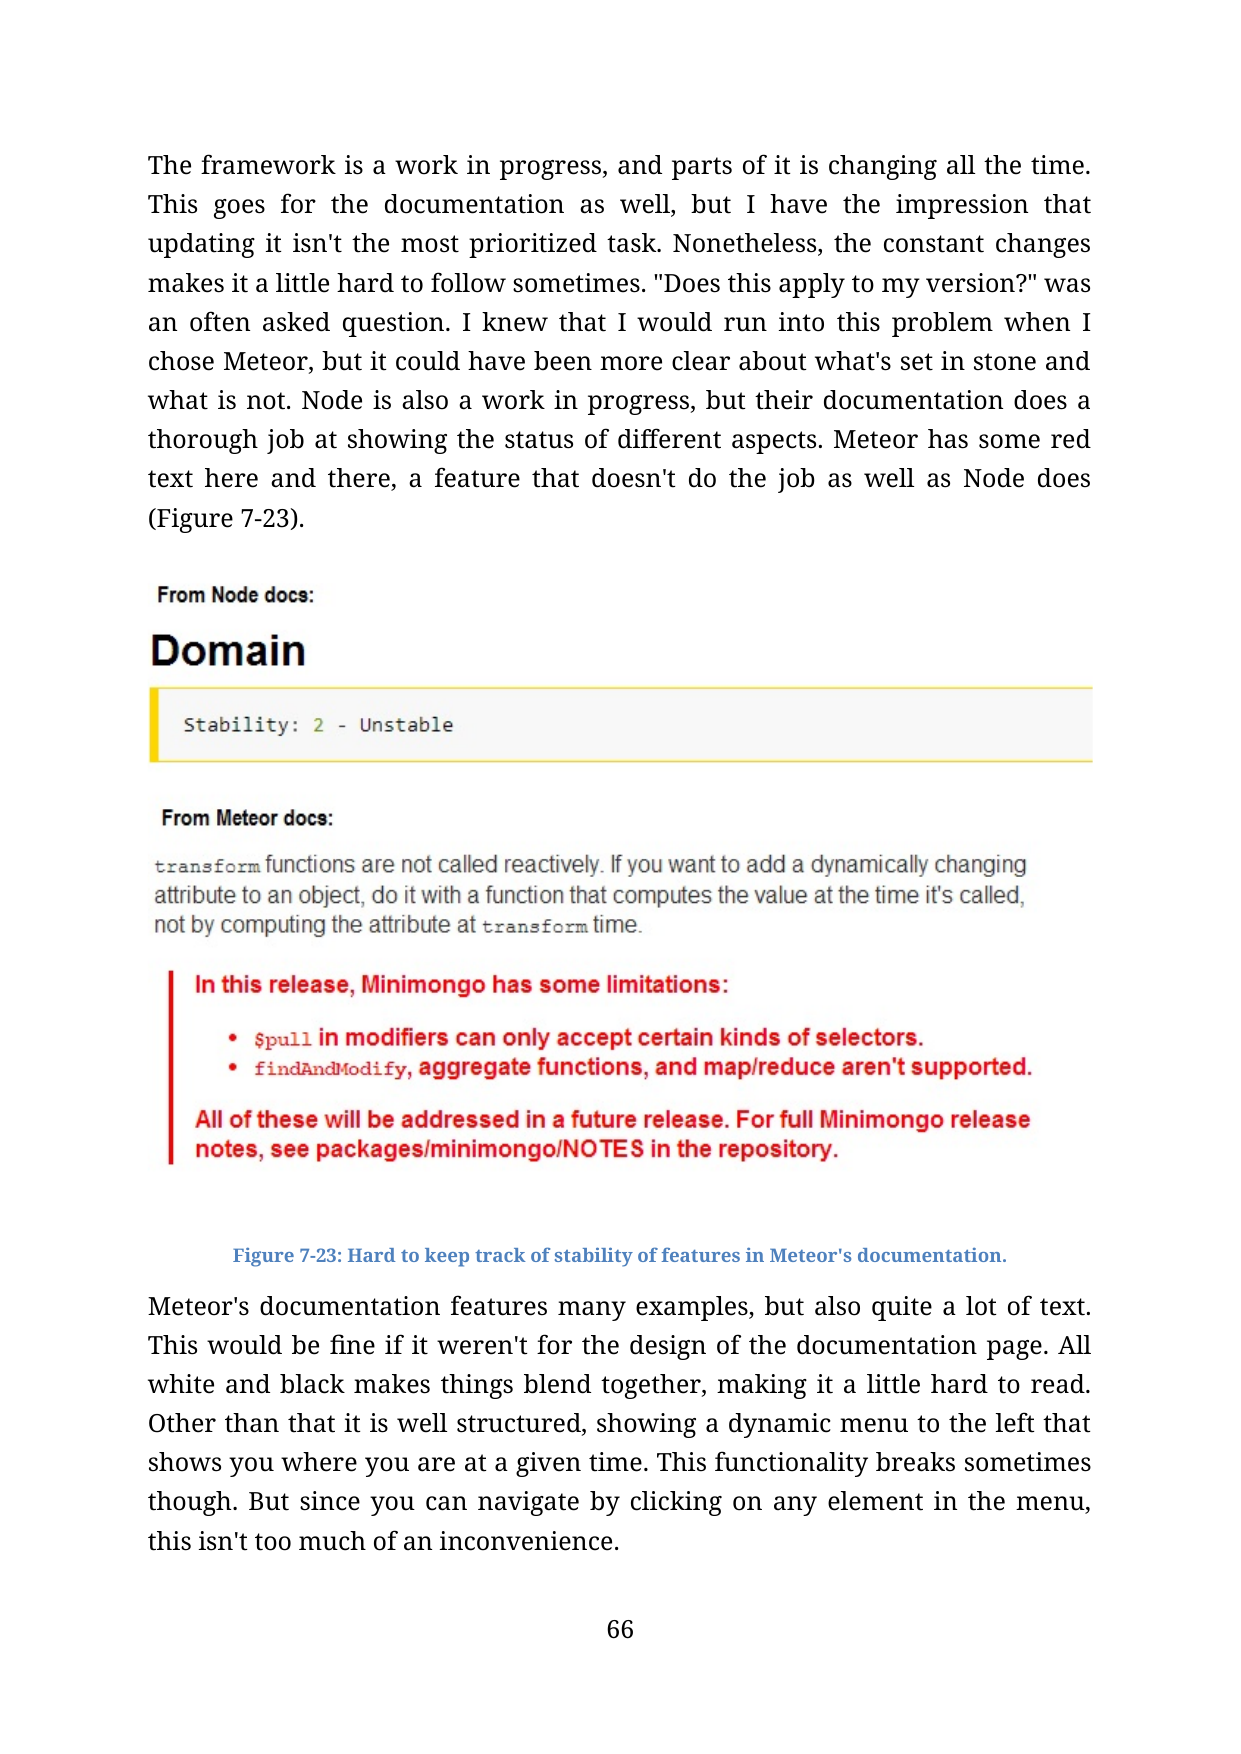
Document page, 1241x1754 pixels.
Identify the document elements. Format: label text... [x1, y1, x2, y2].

text Meteor's documentation features many examples, but also quite a lot of text. This would be fine if it weren't for the design of the documentation page. All white and black makes things blend together, making it a little hard to read. Other than that it is well structured, showing a dynamic menu to the left that shows you where you are at a given time. This functionality breaks sometimes though. But since you can navigate by clicking on any element in the menu, this isn't too much of an inconvenience. [148, 1288, 1092, 1557]
picture [147, 560, 1093, 1216]
